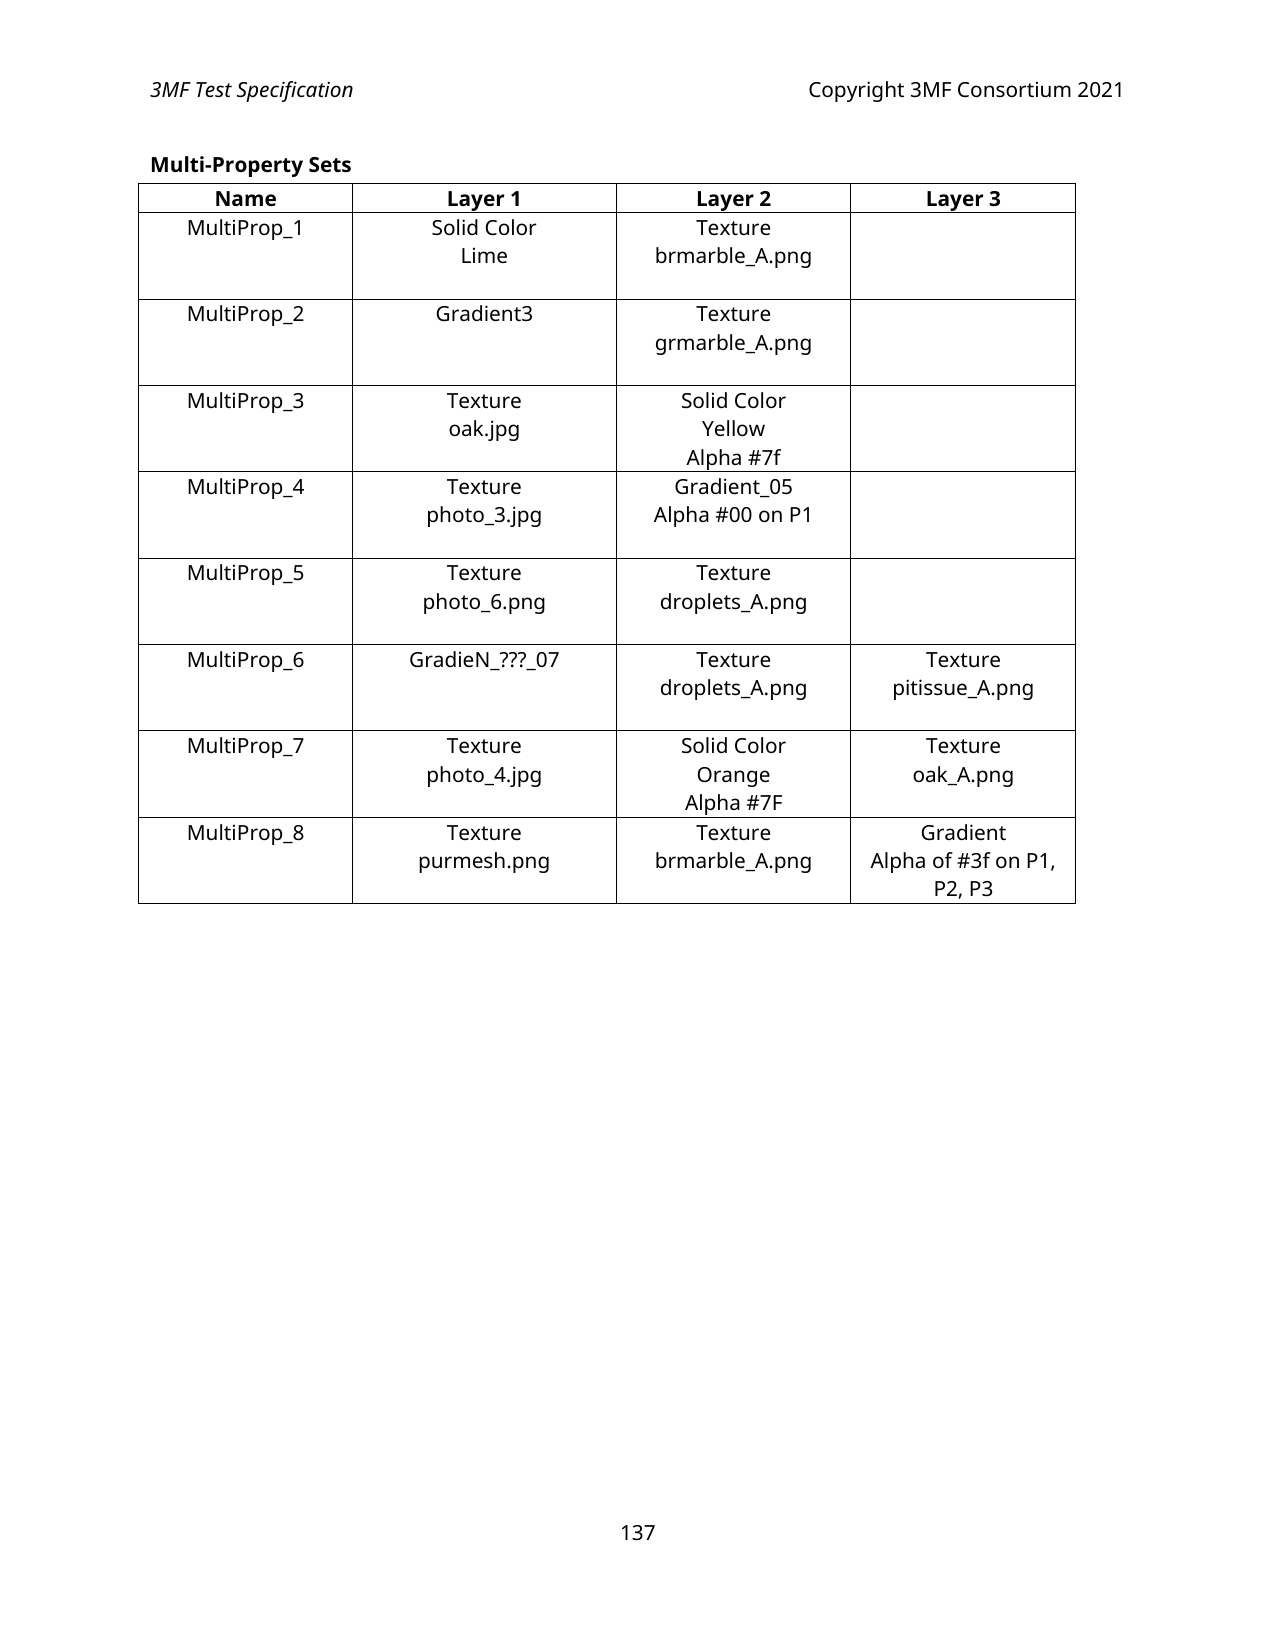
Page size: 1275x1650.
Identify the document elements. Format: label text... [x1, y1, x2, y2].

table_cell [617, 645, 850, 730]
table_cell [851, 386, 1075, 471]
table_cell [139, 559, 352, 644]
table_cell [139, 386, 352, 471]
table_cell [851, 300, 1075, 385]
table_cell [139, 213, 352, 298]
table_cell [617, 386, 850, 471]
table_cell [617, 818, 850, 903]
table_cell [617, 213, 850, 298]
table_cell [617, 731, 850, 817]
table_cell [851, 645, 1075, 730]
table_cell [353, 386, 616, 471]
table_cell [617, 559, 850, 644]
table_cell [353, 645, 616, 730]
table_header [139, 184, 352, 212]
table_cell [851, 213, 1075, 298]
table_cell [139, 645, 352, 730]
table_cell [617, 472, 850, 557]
text Multi-Property Sets [150, 150, 1125, 178]
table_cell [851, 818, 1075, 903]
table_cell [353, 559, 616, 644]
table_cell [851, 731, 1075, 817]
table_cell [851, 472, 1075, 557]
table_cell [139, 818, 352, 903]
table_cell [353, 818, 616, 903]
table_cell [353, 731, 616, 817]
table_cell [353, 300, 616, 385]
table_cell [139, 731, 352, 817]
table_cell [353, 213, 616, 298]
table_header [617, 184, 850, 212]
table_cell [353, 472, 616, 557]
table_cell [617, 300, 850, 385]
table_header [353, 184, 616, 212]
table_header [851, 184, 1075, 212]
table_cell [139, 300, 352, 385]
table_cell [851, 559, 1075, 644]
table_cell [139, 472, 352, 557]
